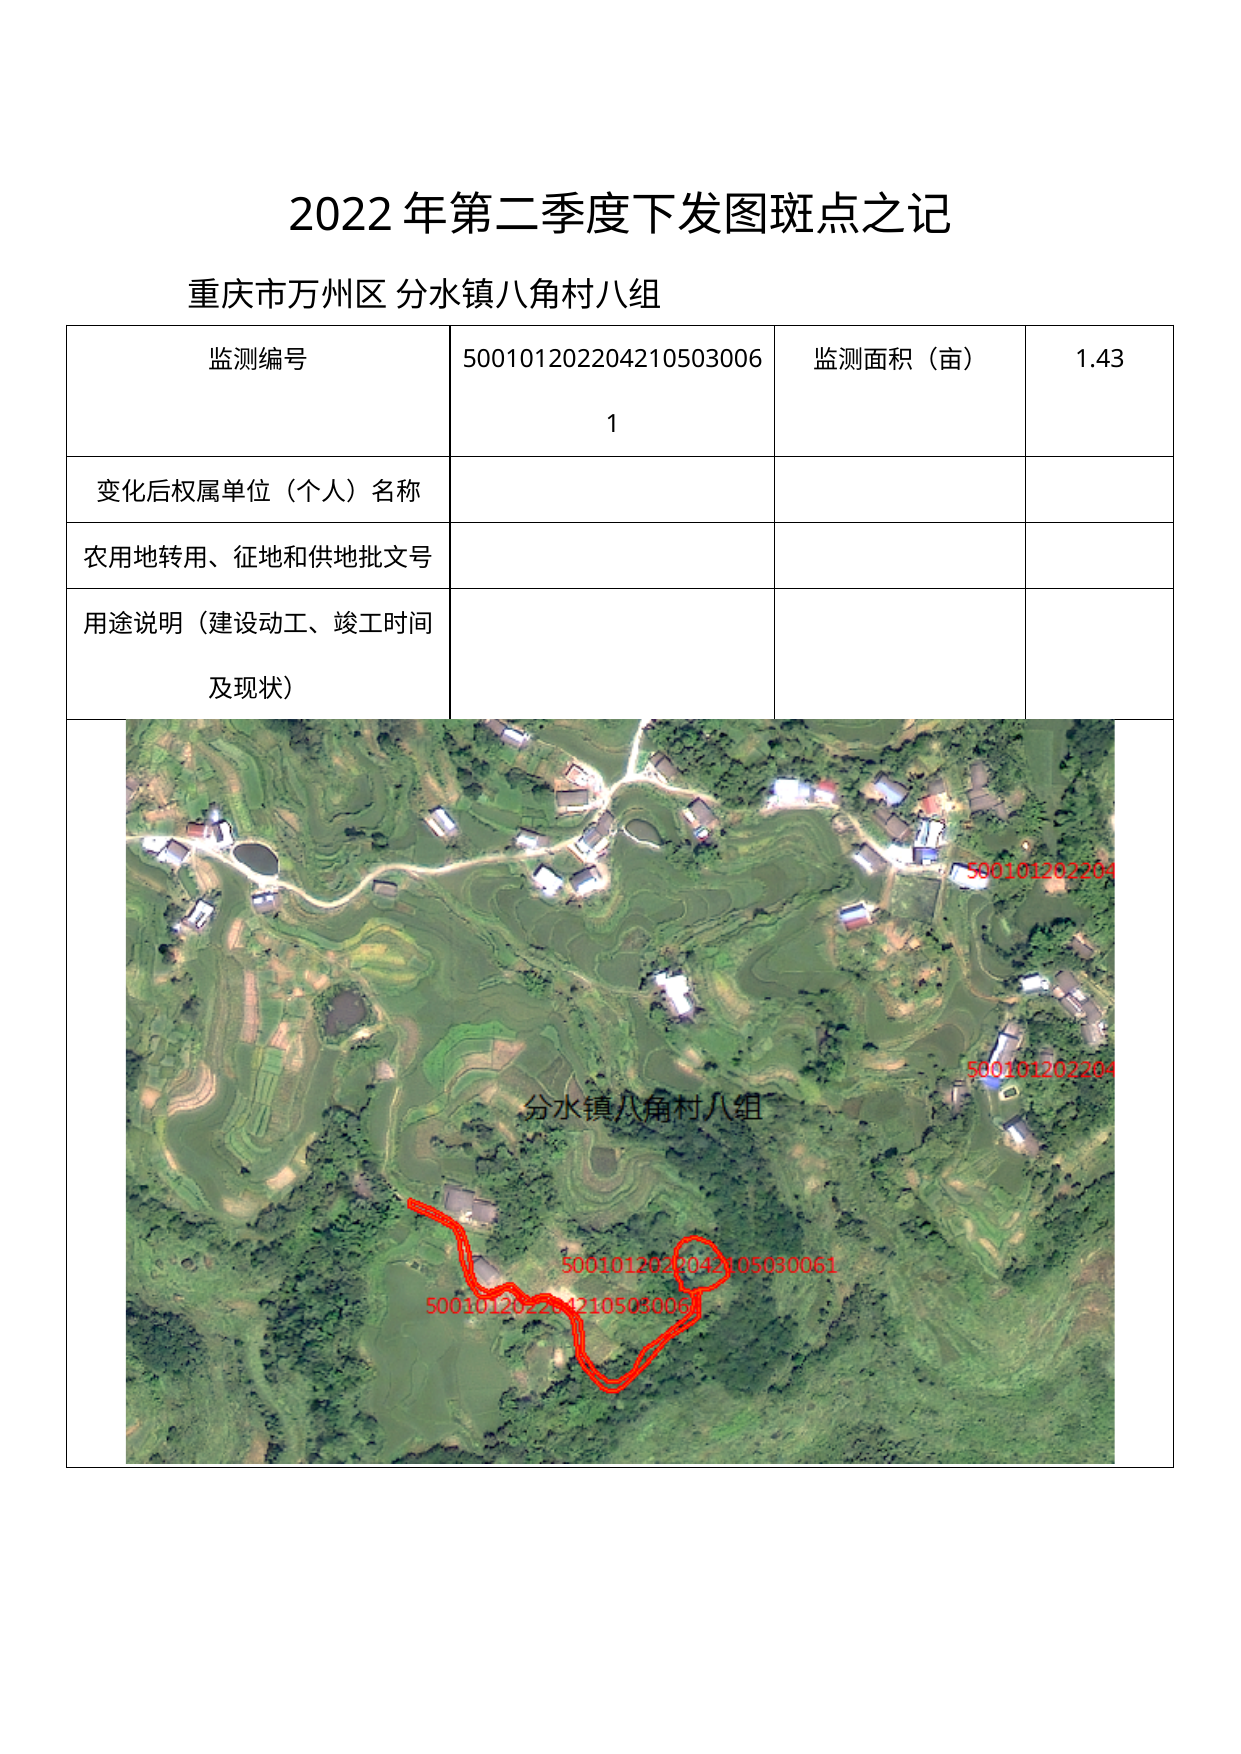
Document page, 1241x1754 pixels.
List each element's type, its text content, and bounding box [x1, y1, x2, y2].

table_cell [775, 589, 1025, 719]
table_cell [775, 457, 1025, 522]
table_header 监测编号 [67, 326, 449, 456]
table_cell 用途说明（建设动工、竣工时间及现状） [67, 589, 449, 719]
table_cell 农用地转用、征地和供地批文号 [67, 523, 449, 588]
text 重庆市万州区 分水镇八角村八组 [187, 259, 1053, 324]
table_cell [451, 457, 774, 522]
table_header 5001012022042105030061 [451, 326, 774, 456]
table_cell [451, 523, 774, 588]
text 2022年第二季度下发图斑点之记 [187, 162, 1053, 259]
table_cell [67, 720, 1173, 1467]
table_cell [1026, 457, 1173, 522]
table_cell [1026, 523, 1173, 588]
picture [125, 719, 1115, 1464]
table_cell 变化后权属单位（个人）名称 [67, 457, 449, 522]
table_header 1.43 [1026, 326, 1173, 456]
table_cell [451, 589, 774, 719]
table_cell [1026, 589, 1173, 719]
table_cell [775, 523, 1025, 588]
table_header 监测面积（亩） [775, 326, 1025, 456]
